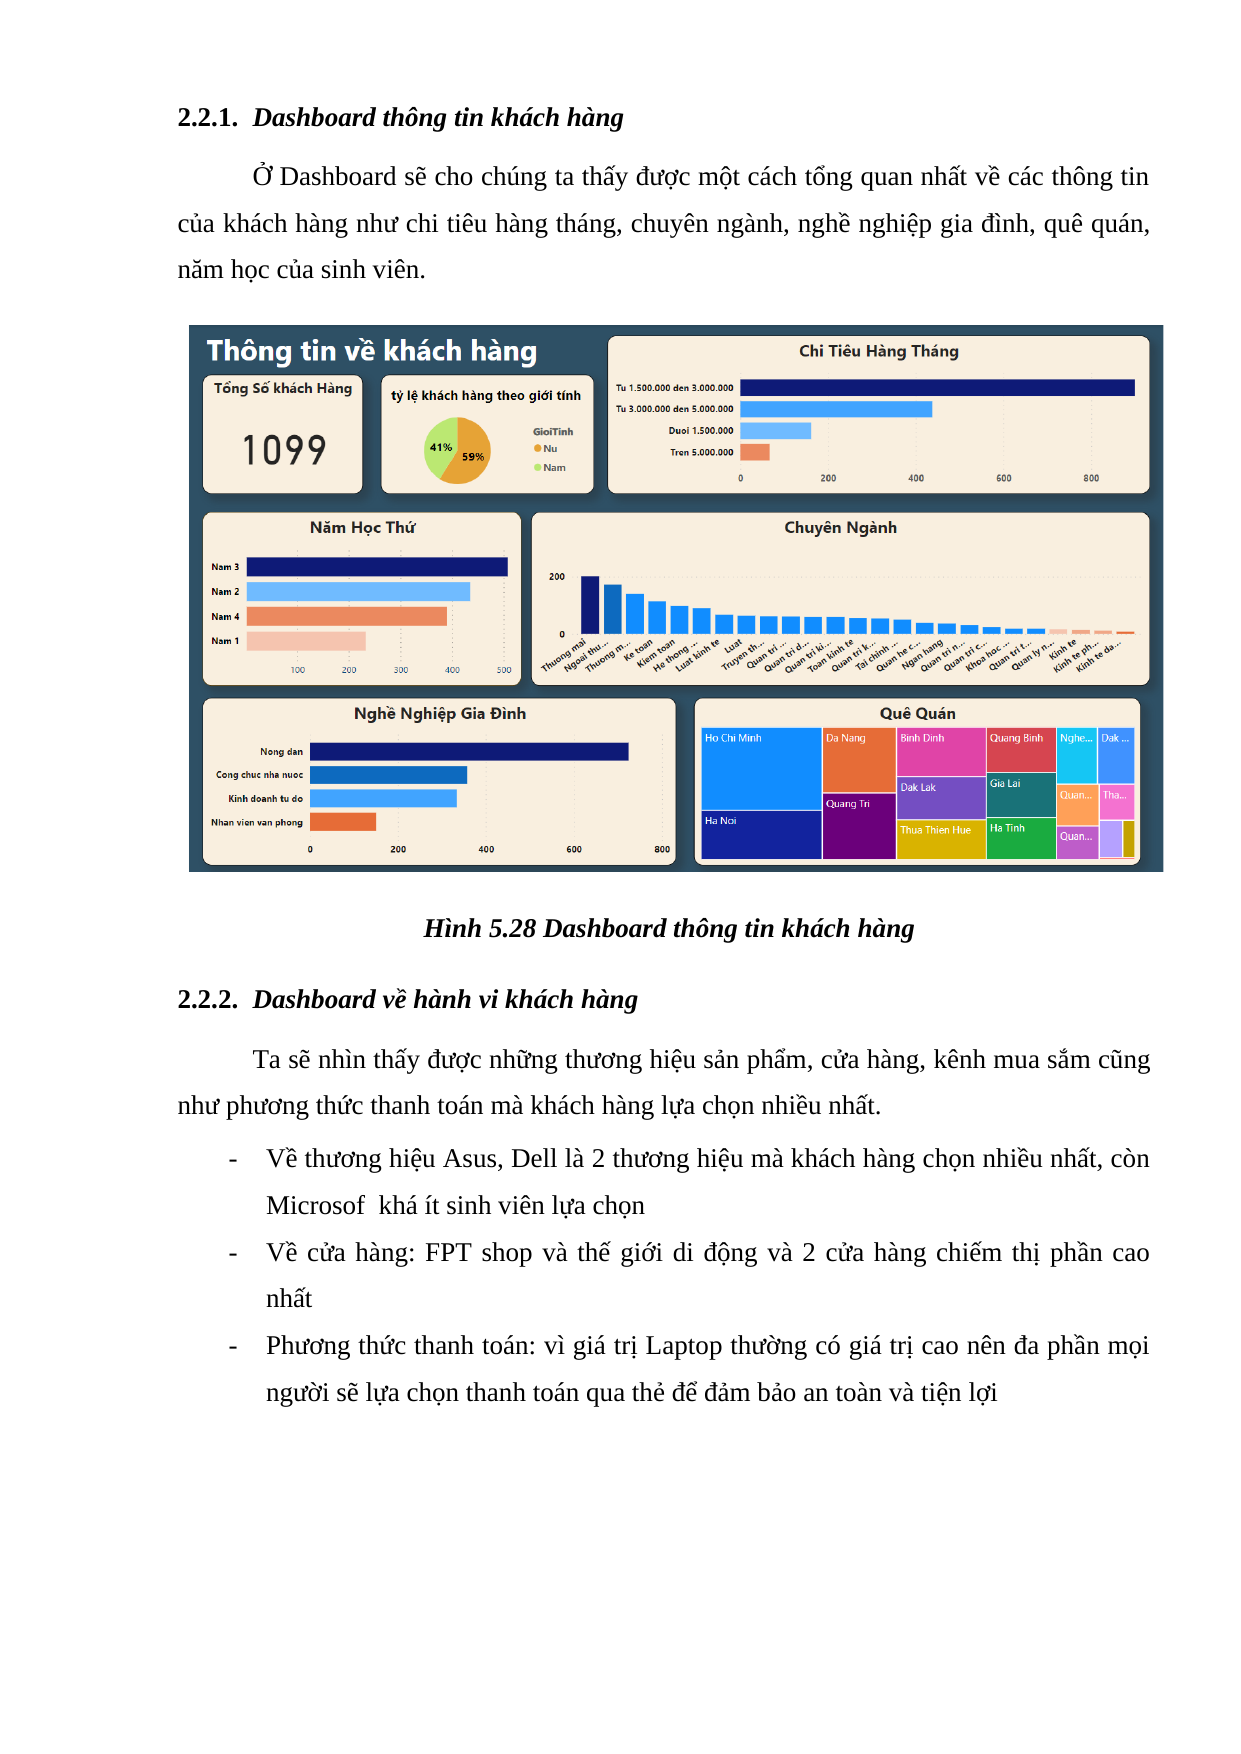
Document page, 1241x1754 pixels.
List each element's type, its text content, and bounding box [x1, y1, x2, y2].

list Về thương hiệu Asus, Dell là 2 thương hiệu mà khách hàng chọn nhiều nhất, còn Microsof khá ít sinh viên lựa chọn [228, 1142, 1152, 1220]
text Ở Dashboard sẽ cho chúng ta thấy được một cách tổng quan nhất về các thông tin của khách hàng như chi tiêu hàng tháng, chuyên ngành, nghề nghiệp gia đình, quê quán, năm học của sinh viên. [177, 160, 1152, 285]
subtitle Dashboard về hành vi khách hàng [177, 984, 1152, 1015]
list Phương thức thanh toán: vì giá trị Laptop thường có giá trị cao nên đa phần mọi người sẽ lựa chọn thanh toán qua thẻ để đảm bảo an toàn và tiện lợi [228, 1329, 1152, 1407]
picture [188, 325, 1164, 872]
subtitle Dashboard thông tin khách hàng [177, 101, 1152, 132]
list Về cửa hàng: FPT shop và thế giới di động và 2 cửa hàng chiếm thị phần cao nhất [228, 1236, 1152, 1313]
text Ta sẽ nhìn thấy được những thương hiệu sản phẩm, cửa hàng, kênh mua sắm cũng như phương thức thanh toán mà khách hàng lựa chọn nhiều nhất. [177, 1043, 1152, 1121]
